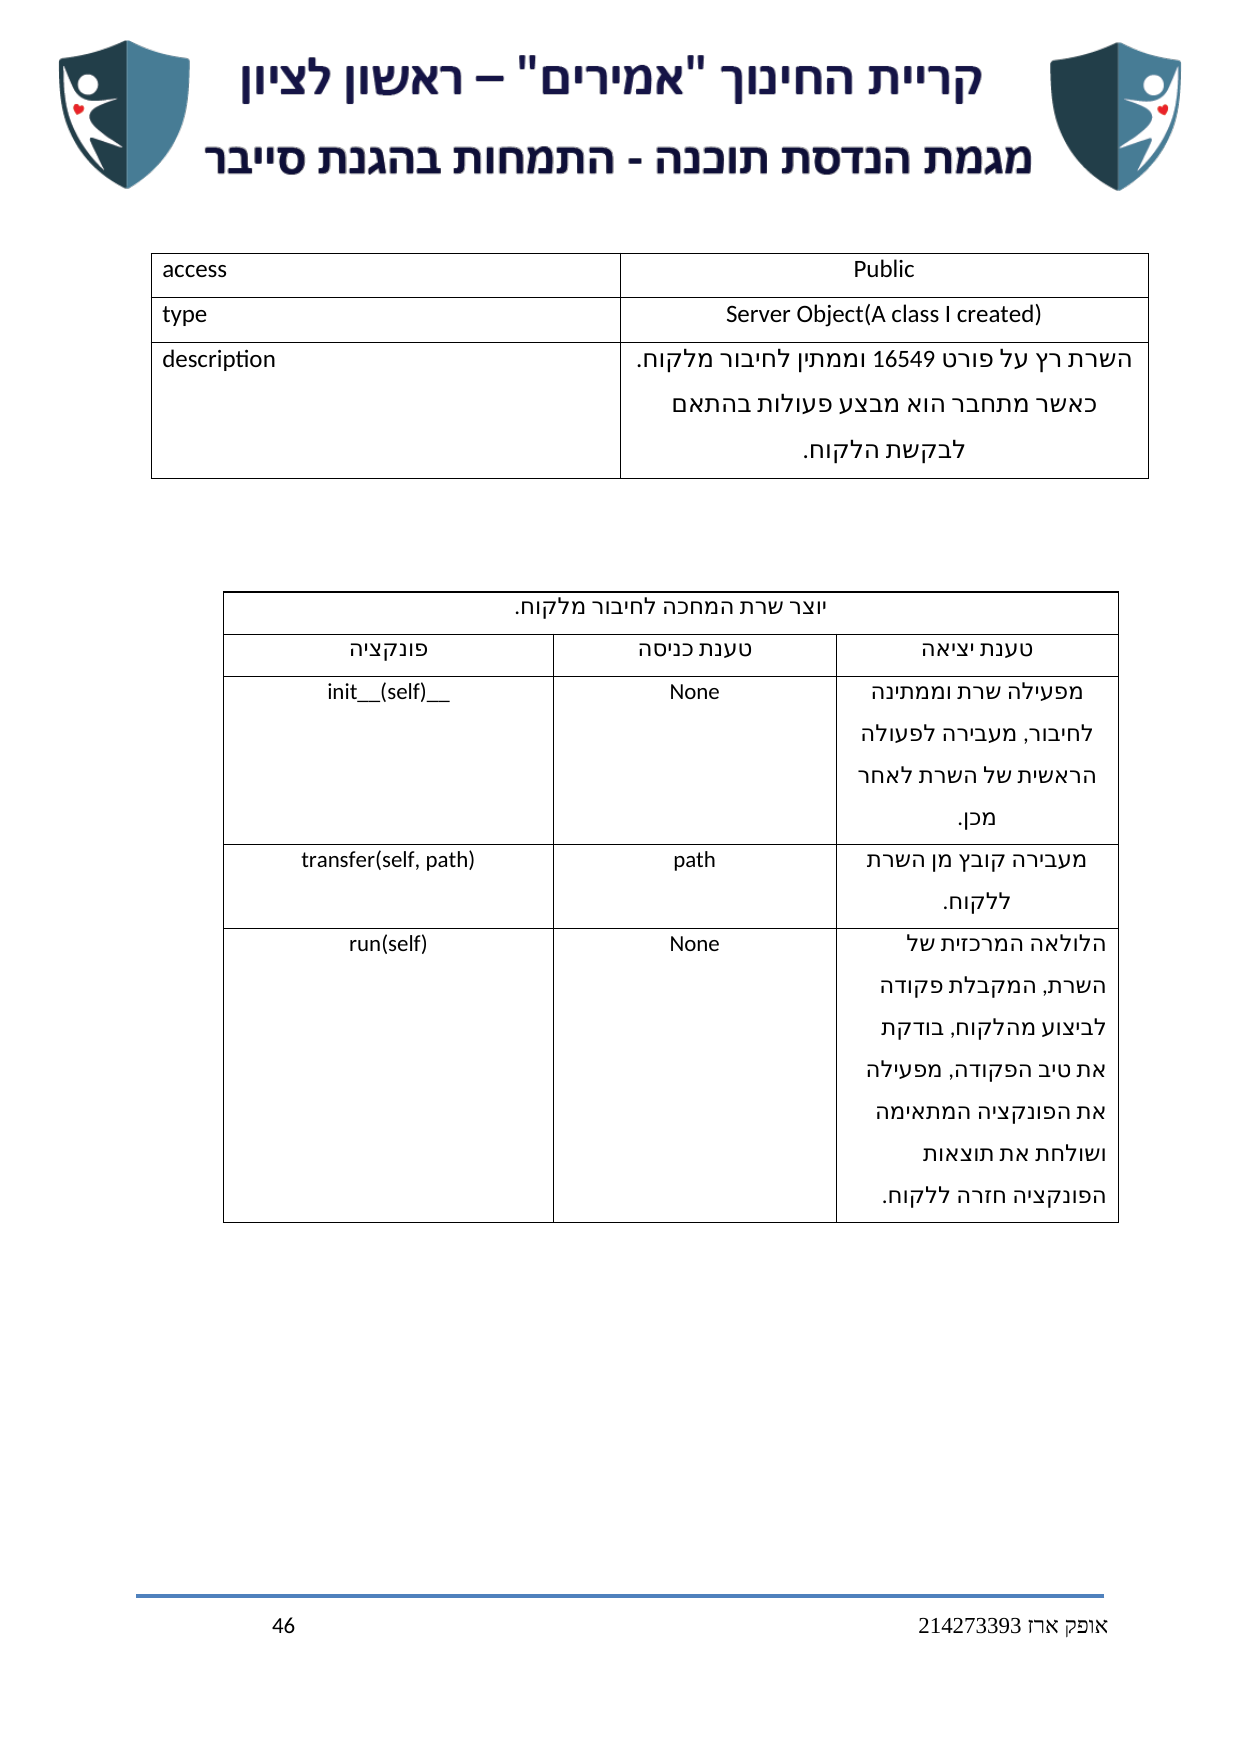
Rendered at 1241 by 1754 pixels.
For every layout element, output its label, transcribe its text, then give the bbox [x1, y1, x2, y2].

picture [58, 40, 1182, 192]
table_cell פונקציה [224, 635, 553, 676]
table_cell transfer(self, path) [224, 845, 553, 928]
table_header יוצר שרת המחכה לחיבור מלקוח. [224, 593, 1118, 633]
table_cell הלולאה המרכזית של השרת, המקבלת פקודה לביצוע מהלקוח, בודקת את טיב הפקודה, מפעילה את הפונקציה המתאימה ושולחת את תוצאות הפונקציה חזרה ללקוח. [837, 929, 1118, 1222]
table_cell מעבירה קובץ מן השרת ללקוח. [837, 845, 1118, 928]
table_cell type [152, 298, 620, 342]
table_cell path [554, 845, 836, 928]
table_cell מפעילה שרת וממתינה לחיבור, מעבירה לפעולה הראשית של השרת לאחר מכן. [837, 677, 1118, 844]
table_cell description [152, 343, 620, 478]
table_cell None [554, 929, 836, 1222]
table_cell None [554, 677, 836, 844]
table_cell טענת כניסה [554, 635, 836, 676]
table_cell Public [621, 254, 1148, 297]
table_cell access [152, 254, 620, 297]
table_cell run(self) [224, 929, 553, 1222]
table_cell טענת יציאה [837, 635, 1118, 676]
table_cell __init__(self) [224, 677, 553, 844]
table_cell Server Object(A class I created) [621, 298, 1148, 342]
table_cell השרת רץ על פורט 16549 וממתין לחיבור מלקוח. כאשר מתחבר הוא מבצע פעולות בהתאם לבקשת הלקוח. [621, 343, 1148, 478]
